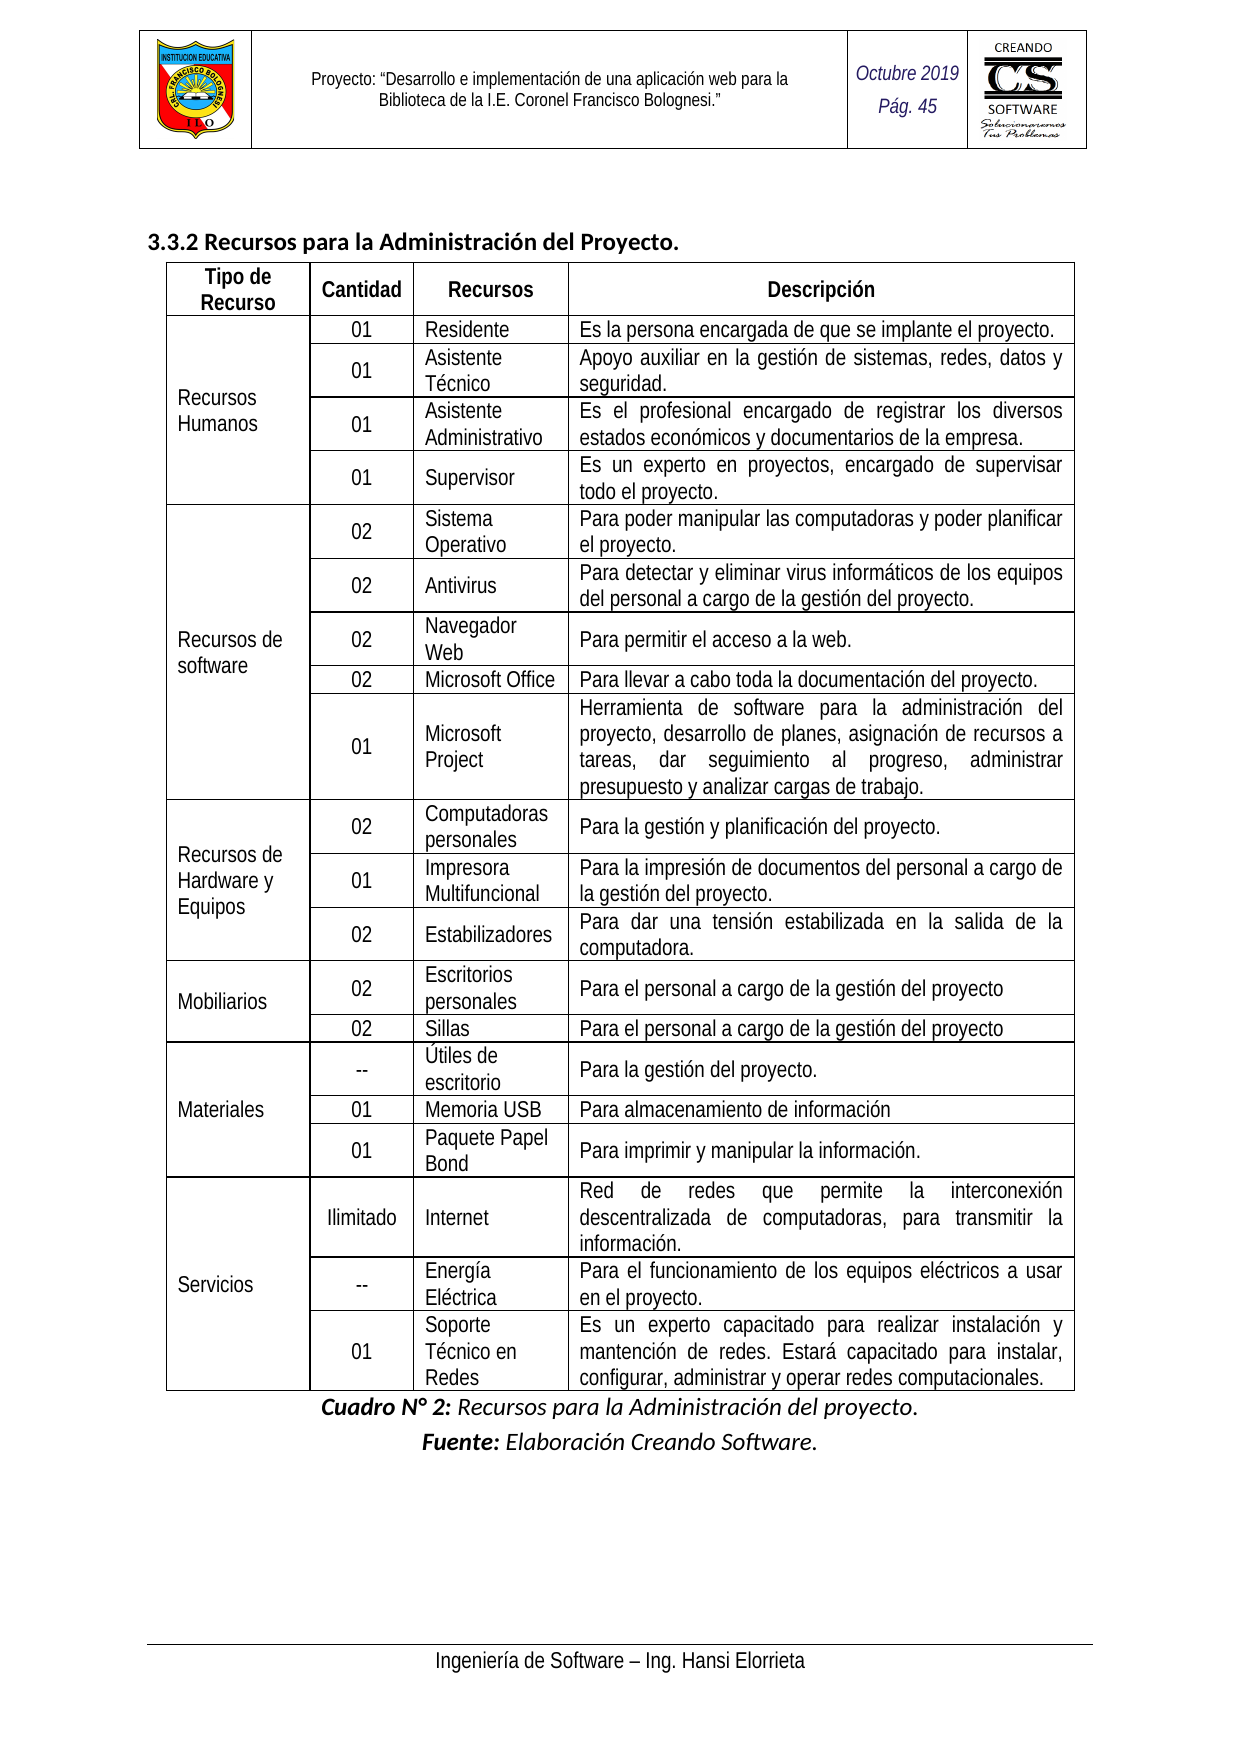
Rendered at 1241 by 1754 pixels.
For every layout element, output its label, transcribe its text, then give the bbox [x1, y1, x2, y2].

table_cell Estabilizadores [414, 908, 568, 960]
table_cell Para el personal a cargo de la gestión del proyecto [569, 1015, 1074, 1041]
picture [978, 38, 1068, 141]
table_cell 02 [311, 908, 413, 960]
picture [157, 39, 235, 139]
text Fuente: Elaboración Creando Software. [147, 1426, 1093, 1457]
table_cell Útiles de escritorio [414, 1043, 568, 1095]
text Cuadro N° 2: Recursos para la Administración del proyecto. [147, 1391, 1093, 1422]
table_cell 01 [311, 1096, 413, 1123]
table_cell 01 [311, 1311, 413, 1390]
table_header Descripción [569, 263, 1074, 315]
table_cell Para permitir el acceso a la web. [569, 613, 1074, 665]
table_cell Asistente Administrativo [414, 398, 568, 450]
table_cell Sistema Operativo [414, 505, 568, 558]
table_cell 02 [311, 505, 413, 558]
table_cell Materiales [167, 1043, 309, 1176]
table_header Recursos [414, 263, 568, 315]
table_cell Computadoras personales [414, 800, 568, 853]
table_cell 01 [311, 316, 413, 343]
table_cell Para el funcionamiento de los equipos eléctricos a usar en el proyecto. [569, 1258, 1074, 1310]
table_cell Es el profesional encargado de registrar los diversos estados económicos y documentarios de la empresa. [569, 398, 1074, 450]
table_cell Microsoft Project [414, 694, 568, 799]
table_cell 02 [311, 1015, 413, 1041]
table_cell -- [311, 1258, 413, 1310]
table_cell Navegador Web [414, 613, 568, 665]
table_cell Internet [414, 1178, 568, 1256]
table_header Cantidad [311, 263, 413, 315]
table_cell 02 [311, 800, 413, 853]
table_cell Herramienta de software para la administración del proyecto, desarrollo de planes, asignación de recursos a tareas, dar seguimiento al progreso, administrar presupuesto y analizar cargas de trabajo. [569, 694, 1074, 799]
table_cell Sillas [414, 1015, 568, 1041]
table_cell Para almacenamiento de información [569, 1096, 1074, 1123]
table_cell Supervisor [414, 451, 568, 504]
table_header Tipo de Recurso [167, 263, 309, 315]
table_cell Energía Eléctrica [414, 1258, 568, 1310]
table_cell -- [311, 1043, 413, 1095]
table_cell Mobiliarios [167, 961, 309, 1041]
table_cell Recursos de software [167, 505, 309, 799]
table_cell Para la gestión y planificación del proyecto. [569, 800, 1074, 853]
table_cell Para imprimir y manipular la información. [569, 1124, 1074, 1176]
subtitle 3.3.2 Recursos para la Administración del Proyecto. [147, 227, 1093, 257]
table_cell Para la gestión del proyecto. [569, 1043, 1074, 1095]
table_cell Para la impresión de documentos del personal a cargo de la gestión del proyecto. [569, 854, 1074, 907]
table_cell 01 [311, 854, 413, 907]
table_cell Ilimitado [311, 1178, 413, 1256]
table_cell Impresora Multifuncional [414, 854, 568, 907]
table_cell Escritorios personales [414, 961, 568, 1014]
table_cell Recursos Humanos [167, 316, 309, 504]
table_cell 01 [311, 398, 413, 450]
table_cell Apoyo auxiliar en la gestión de sistemas, redes, datos y seguridad. [569, 344, 1074, 396]
table_cell 02 [311, 666, 413, 693]
table_cell 02 [311, 961, 413, 1014]
table_cell Para el personal a cargo de la gestión del proyecto [569, 961, 1074, 1014]
table_cell 02 [311, 613, 413, 665]
table_cell 02 [311, 559, 413, 611]
table_cell 01 [311, 344, 413, 396]
table_cell Asistente Técnico [414, 344, 568, 396]
table_cell Recursos de Hardware y Equipos [167, 800, 309, 960]
table_cell Para llevar a cabo toda la documentación del proyecto. [569, 666, 1074, 693]
table_cell Para detectar y eliminar virus informáticos de los equipos del personal a cargo de la gestión del proyecto. [569, 559, 1074, 611]
table_cell Residente [414, 316, 568, 343]
table_cell Microsoft Office [414, 666, 568, 693]
table_cell 01 [311, 694, 413, 799]
table_cell Memoria USB [414, 1096, 568, 1123]
table_cell Antivirus [414, 559, 568, 611]
table_cell Paquete Papel Bond [414, 1124, 568, 1176]
table_cell Es un experto capacitado para realizar instalación y mantención de redes. Estará capacitado para instalar, configurar, administrar y operar redes computacionales. [569, 1311, 1074, 1390]
table_cell 01 [311, 451, 413, 504]
table_cell Para poder manipular las computadoras y poder planificar el proyecto. [569, 505, 1074, 558]
table_cell Es la persona encargada de que se implante el proyecto. [569, 316, 1074, 343]
table_cell Servicios [167, 1178, 309, 1390]
table_cell Para dar una tensión estabilizada en la salida de la computadora. [569, 908, 1074, 960]
table_cell 01 [311, 1124, 413, 1176]
table_cell Es un experto en proyectos, encargado de supervisar todo el proyecto. [569, 451, 1074, 504]
table_cell Red de redes que permite la interconexión descentralizada de computadoras, para transmitir la información. [569, 1178, 1074, 1256]
table_cell Soporte Técnico en Redes [414, 1311, 568, 1390]
